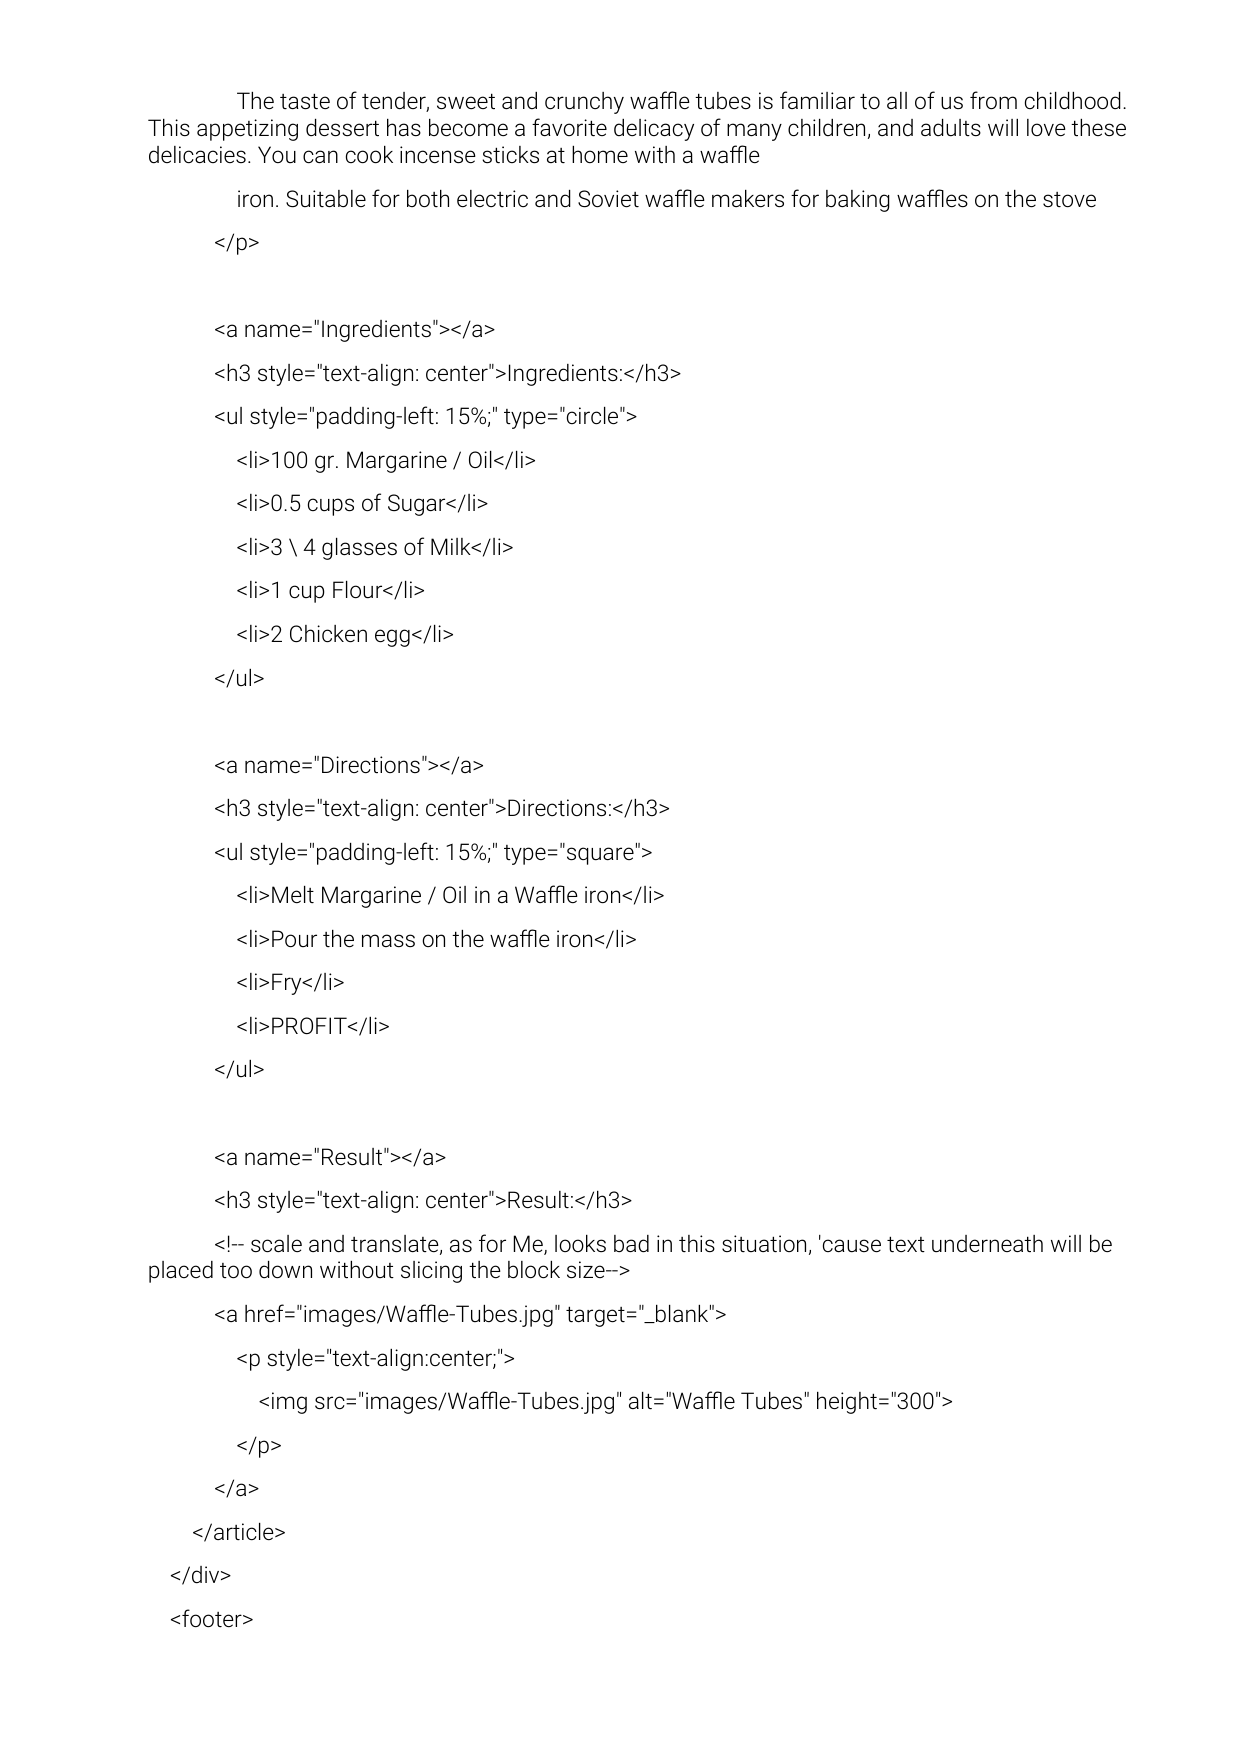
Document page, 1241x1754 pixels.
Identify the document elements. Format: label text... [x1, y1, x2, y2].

text <ul style="padding-left: 15%;" type="square"> [148, 839, 1152, 866]
text <li>Pour the mass on the waffle iron</li> [148, 926, 1152, 953]
text <img src="images/Waffle-Tubes.jpg" alt="Waffle Tubes" height="300"> [148, 1388, 1152, 1415]
text <li>Fry</li> [148, 969, 1152, 996]
text <li>Melt Margarine / Oil in a Waffle iron</li> [148, 882, 1152, 909]
text <a name="Directions"></a> [148, 752, 1152, 779]
text </ul> [148, 1057, 1152, 1083]
text <footer> [148, 1606, 1152, 1633]
text <li>PROFIT</li> [148, 1013, 1152, 1040]
text <li>2 Chicken egg</li> [148, 621, 1152, 648]
text </p> [148, 229, 1152, 256]
text <a name="Result"></a> [148, 1144, 1152, 1171]
text <!-- scale and translate, as for Me, looks bad in this situation, 'cause text underneath will be placed too down without slicing the block size--> [148, 1231, 1152, 1284]
text <a name="Ingredients"></a> [148, 316, 1152, 343]
text <li>3 \ 4 glasses of Milk</li> [148, 534, 1152, 561]
text <h3 style="text-align: center">Result:</h3> [148, 1187, 1152, 1214]
text </article> [148, 1519, 1152, 1546]
text </p> [148, 1432, 1152, 1459]
text <li>1 cup Flour</li> [148, 578, 1152, 604]
text <a href="images/Waffle-Tubes.jpg" target="_blank"> [148, 1301, 1152, 1328]
text </ul> [148, 665, 1152, 692]
text <li>100 gr. Margarine / Oil</li> [148, 447, 1152, 474]
text <ul style="padding-left: 15%;" type="circle"> [148, 403, 1152, 430]
text The taste of tender, sweet and crunchy waffle tubes is familiar to all of us from childhood. This appetizing dessert has become a favorite delicacy of many children, and adults will love these delicacies. You can cook incense sticks at home with a waffle [148, 88, 1152, 169]
text <h3 style="text-align: center">Ingredients:</h3> [148, 360, 1152, 387]
text <p style="text-align:center;"> [148, 1345, 1152, 1372]
text </a> [148, 1475, 1152, 1502]
text <h3 style="text-align: center">Directions:</h3> [148, 795, 1152, 822]
text iron. Suitable for both electric and Soviet waffle makers for baking waffles on the stove [148, 186, 1152, 213]
text </div> [148, 1562, 1152, 1589]
text <li>0.5 cups of Sugar</li> [148, 491, 1152, 517]
